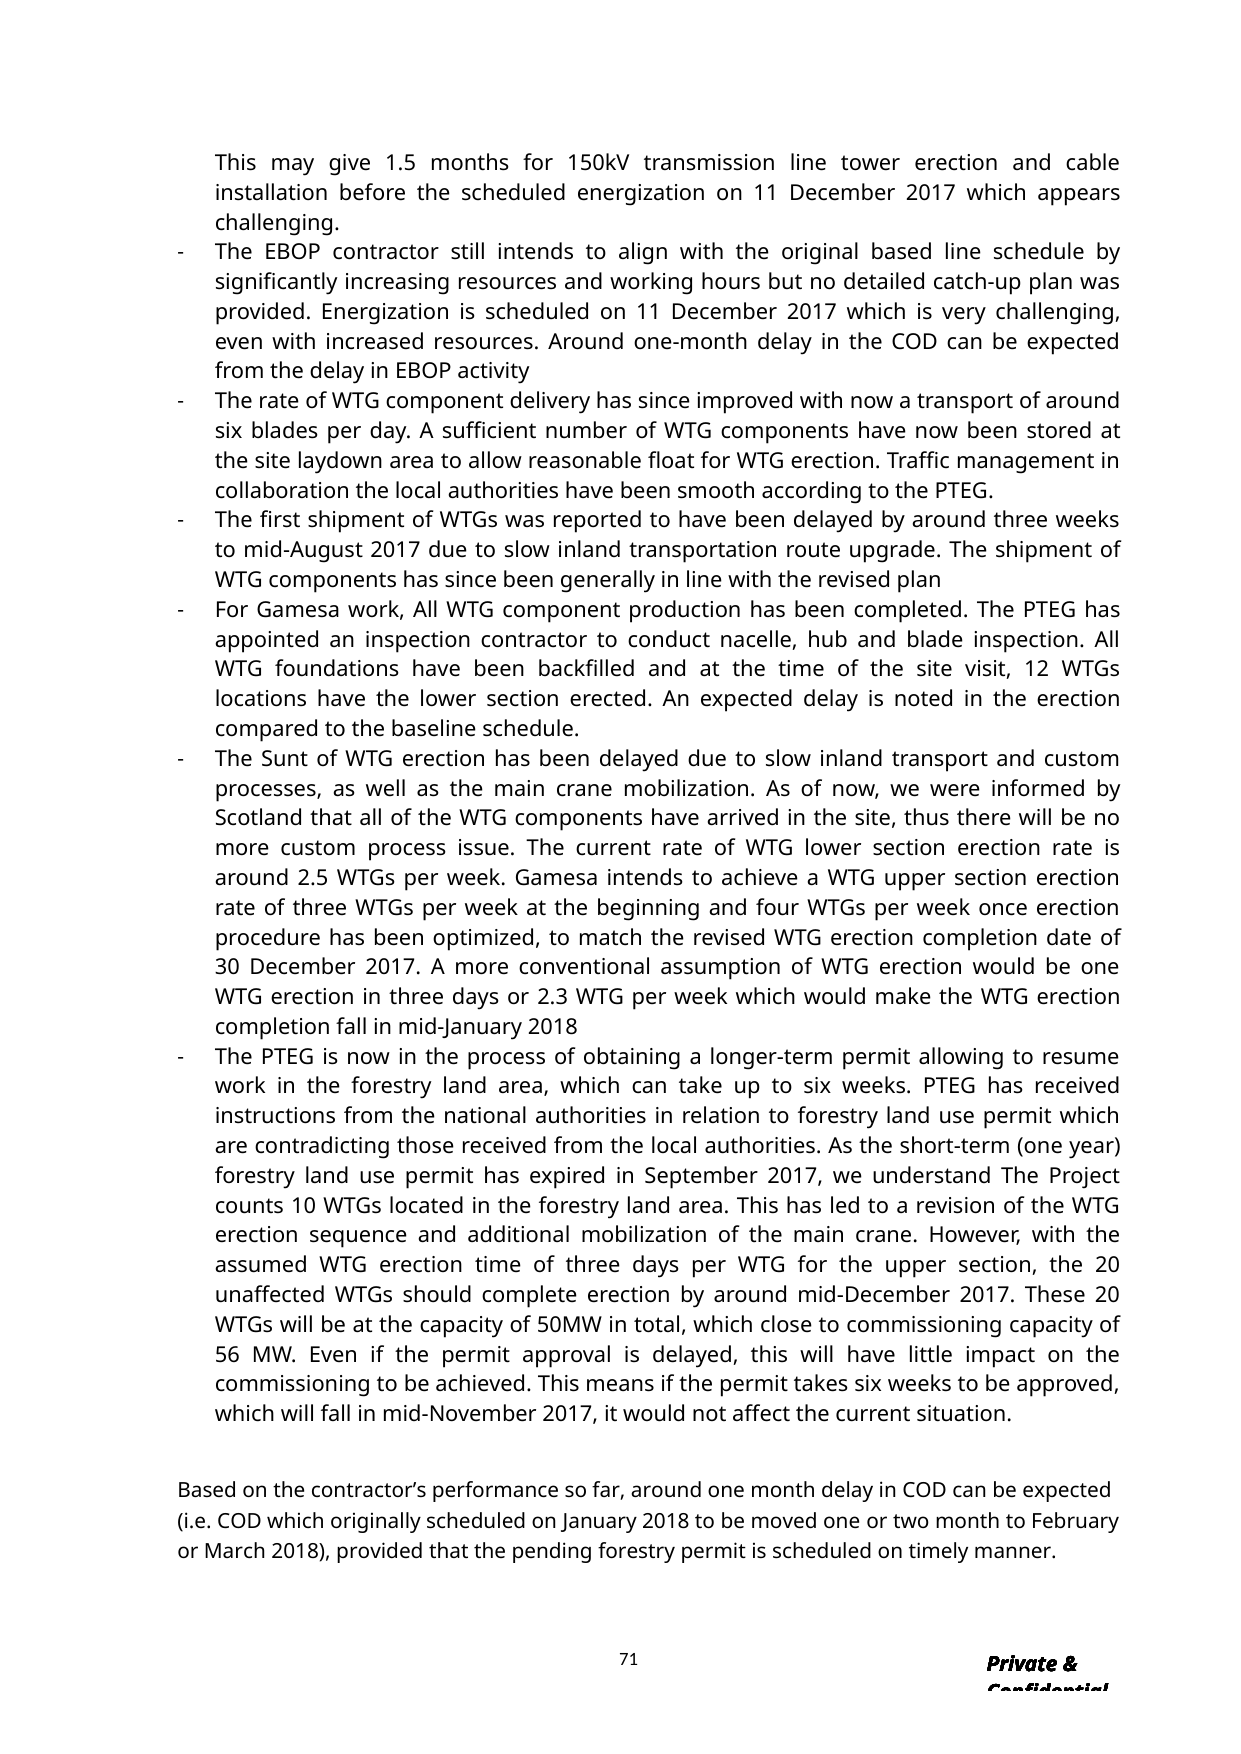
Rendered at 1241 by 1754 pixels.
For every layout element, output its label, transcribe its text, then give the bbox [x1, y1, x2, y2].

list The PTEG is now in the process of obtaining a longer-term permit allowing to resume work in the forestry land area, which can take up to six weeks. PTEG has received instructions from the national authorities in relation to forestry land use permit which are contradicting those received from the local authorities. As the short-term (one year) forestry land use permit has expired in September 2017, we understand The Project counts 10 WTGs located in the forestry land area. This has led to a revision of the WTG erection sequence and additional mobilization of the main crane. However, with the assumed WTG erection time of three days per WTG for the upper section, the 20 unaffected WTGs should complete erection by around mid-December 2017. These 20 WTGs will be at the capacity of 50MW in total, which close to commissioning capacity of 56 MW. Even if the permit approval is delayed, this will have little impact on the commissioning to be achieved. This means if the permit takes six weeks to be approved, which will fall in mid-November 2017, it would not affect the current situation. [177, 1041, 1122, 1428]
list The Sunt of WTG erection has been delayed due to slow inland transport and custom processes, as well as the main crane mobilization. As of now, we were informed by Scotland that all of the WTG components have arrived in the site, thus there will be no more custom process issue. The current rate of WTG lower section erection rate is around 2.5 WTGs per week. Gamesa intends to achieve a WTG upper section erection rate of three WTGs per week at the beginning and four WTGs per week once erection procedure has been optimized, to match the revised WTG erection completion date of 30 December 2017. A more conventional assumption of WTG erection would be one WTG erection in three days or 2.3 WTG per week which would make the WTG erection completion fall in mid-January 2018 [177, 743, 1122, 1041]
list For Gamesa work, All WTG component production has been completed. The PTEG has appointed an inspection contractor to conduct nacelle, hub and blade inspection. All WTG foundations have been backfilled and at the time of the site visit, 12 WTGs locations have the lower section erected. An expected delay is noted in the erection compared to the baseline schedule. [177, 594, 1122, 743]
list The rate of WTG component delivery has since improved with now a transport of around six blades per day. A sufficient number of WTG components have now been stored at the site laydown area to allow reasonable float for WTG erection. Traffic management in collaboration the local authorities have been smooth according to the PTEG. [177, 385, 1122, 504]
list The first shipment of WTGs was reported to have been delayed by around three weeks to mid-August 2017 due to slow inland transportation route upgrade. The shipment of WTG components has since been generally in line with the revised plan [177, 504, 1122, 594]
list The EBOP contractor still intends to align with the original based line schedule by significantly increasing resources and working hours but no detailed catch-up plan was provided. Energization is scheduled on 11 December 2017 which is very challenging, even with increased resources. Around one-month delay in the COD can be expected from the delay in EBOP activity [177, 236, 1122, 385]
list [177, 147, 1122, 236]
text Based on the contractor’s performance so far, around one month delay in COD can be expected (i.e. COD which originally scheduled on January 2018 to be moved one or two month to February or March 2018), provided that the pending forestry permit is scheduled on timely manner. [177, 1475, 1122, 1565]
